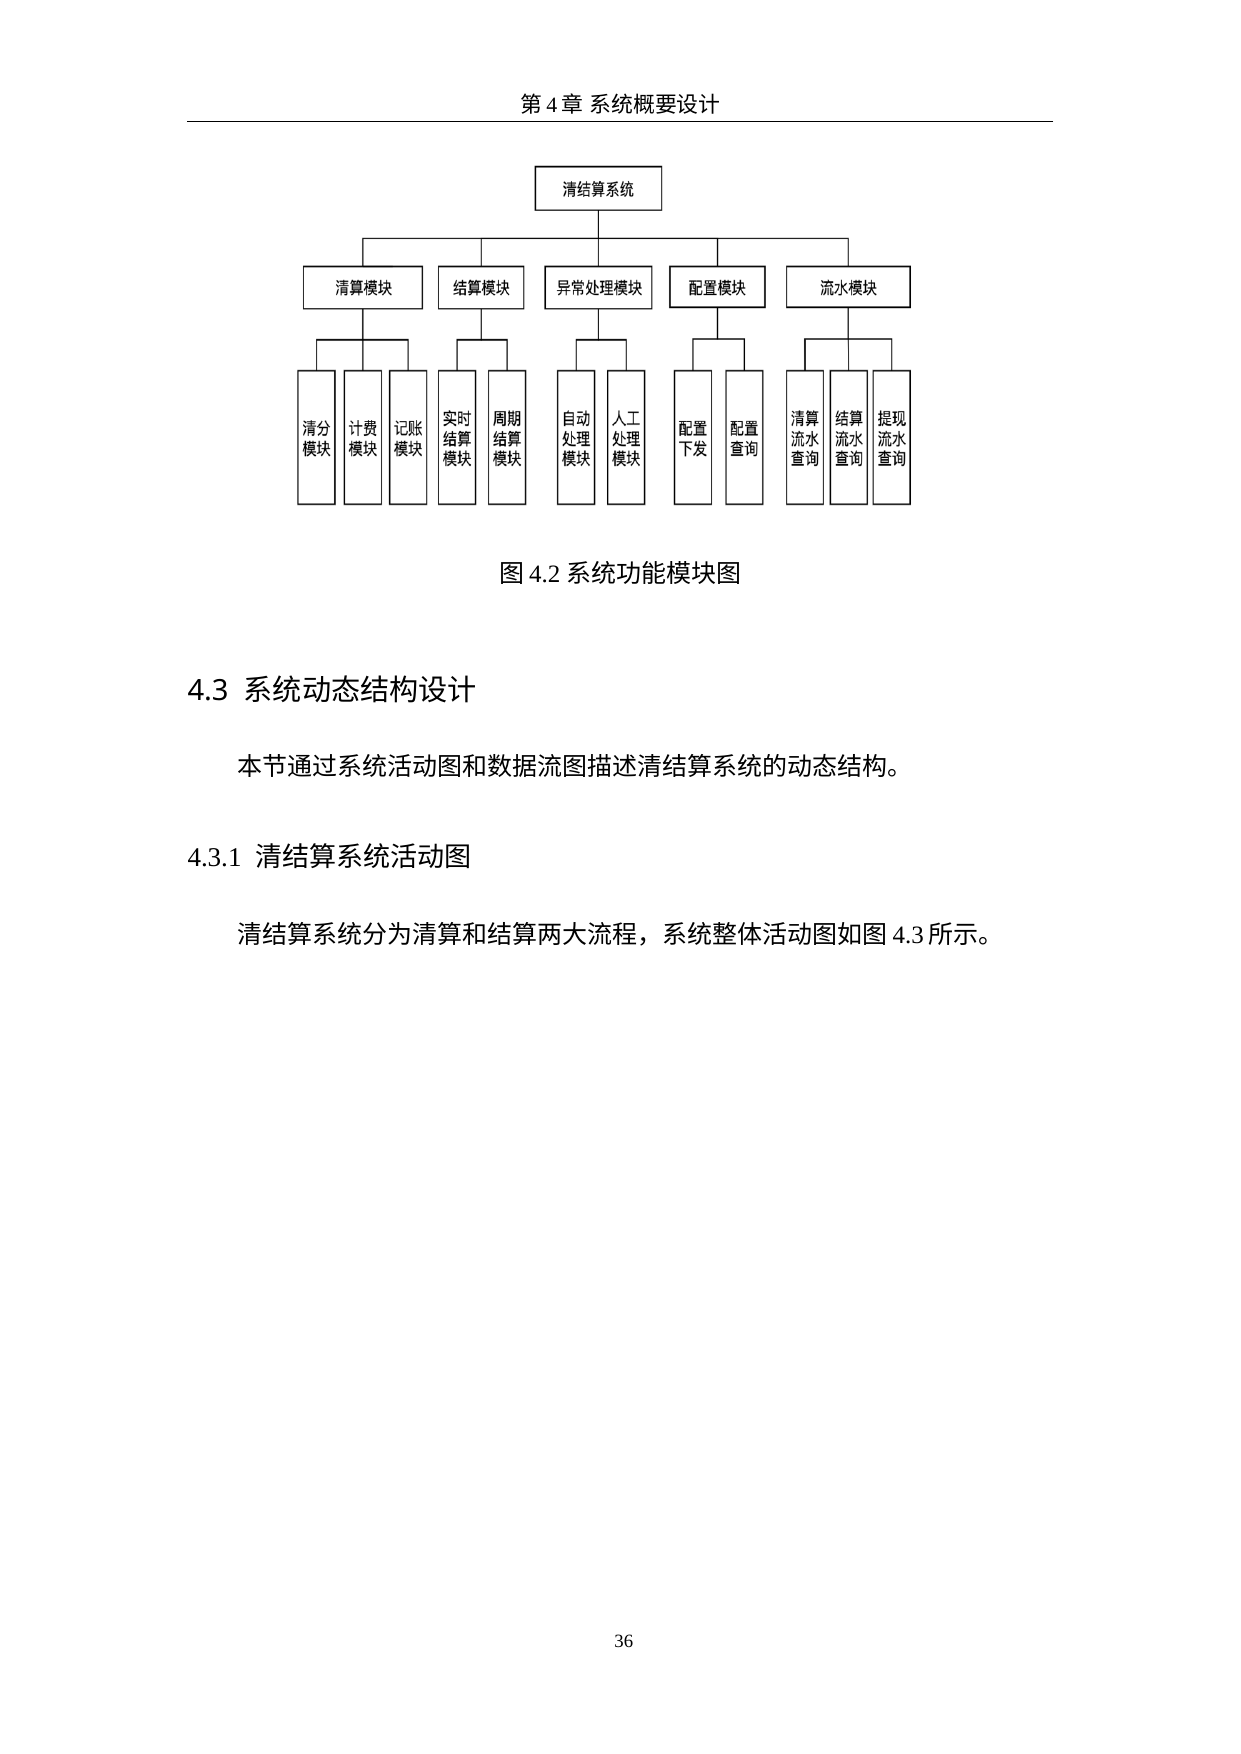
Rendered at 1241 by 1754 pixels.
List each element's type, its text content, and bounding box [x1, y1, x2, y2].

text 4.3 系统动态结构设计 [187, 655, 1053, 720]
text 4.3.1 清结算系统活动图 [187, 822, 1053, 887]
picture [271, 148, 944, 519]
text 本节通过系统活动图和数据流图描述清结算系统的动态结构。 [187, 732, 1053, 797]
text 清结算系统分为清算和结算两大流程，系统整体活动图如图4.3所示。 [187, 900, 1053, 965]
